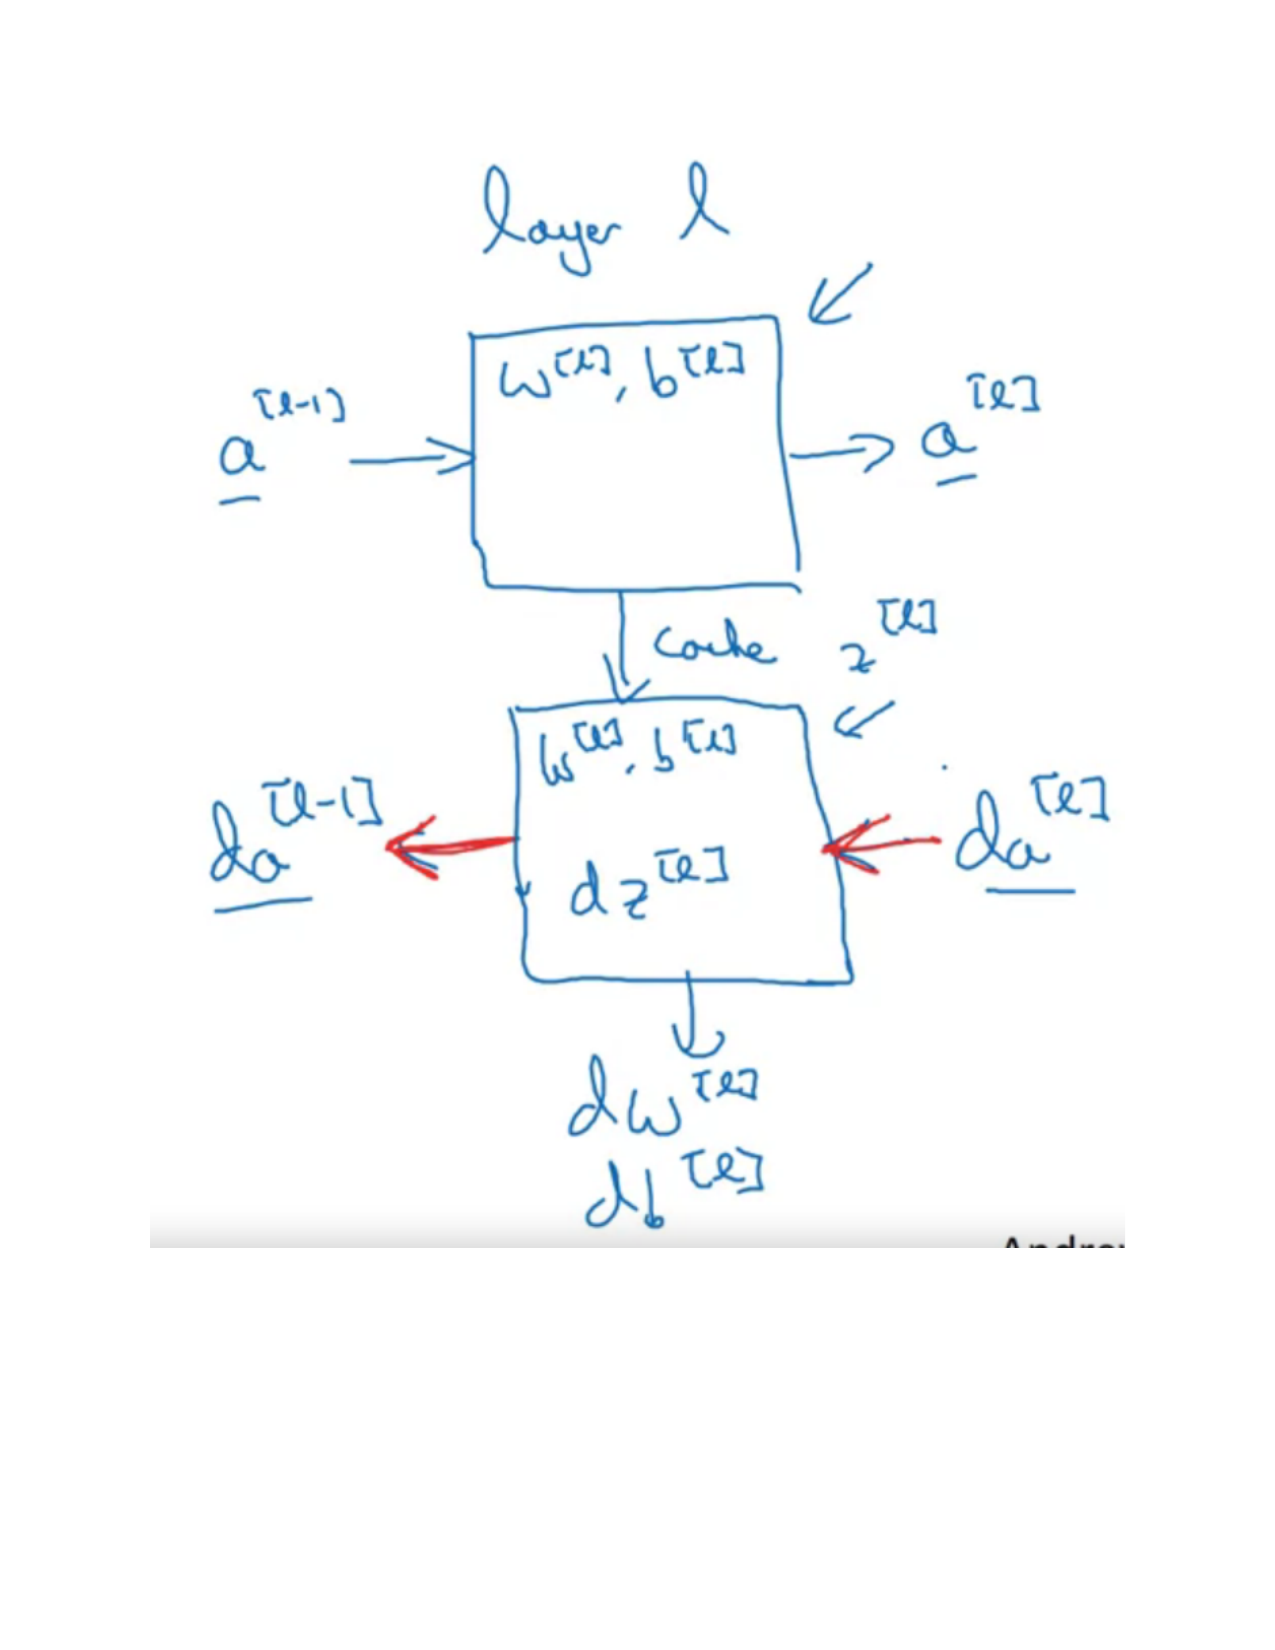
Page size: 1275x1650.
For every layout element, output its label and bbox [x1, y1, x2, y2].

picture [150, 150, 1125, 1248]
